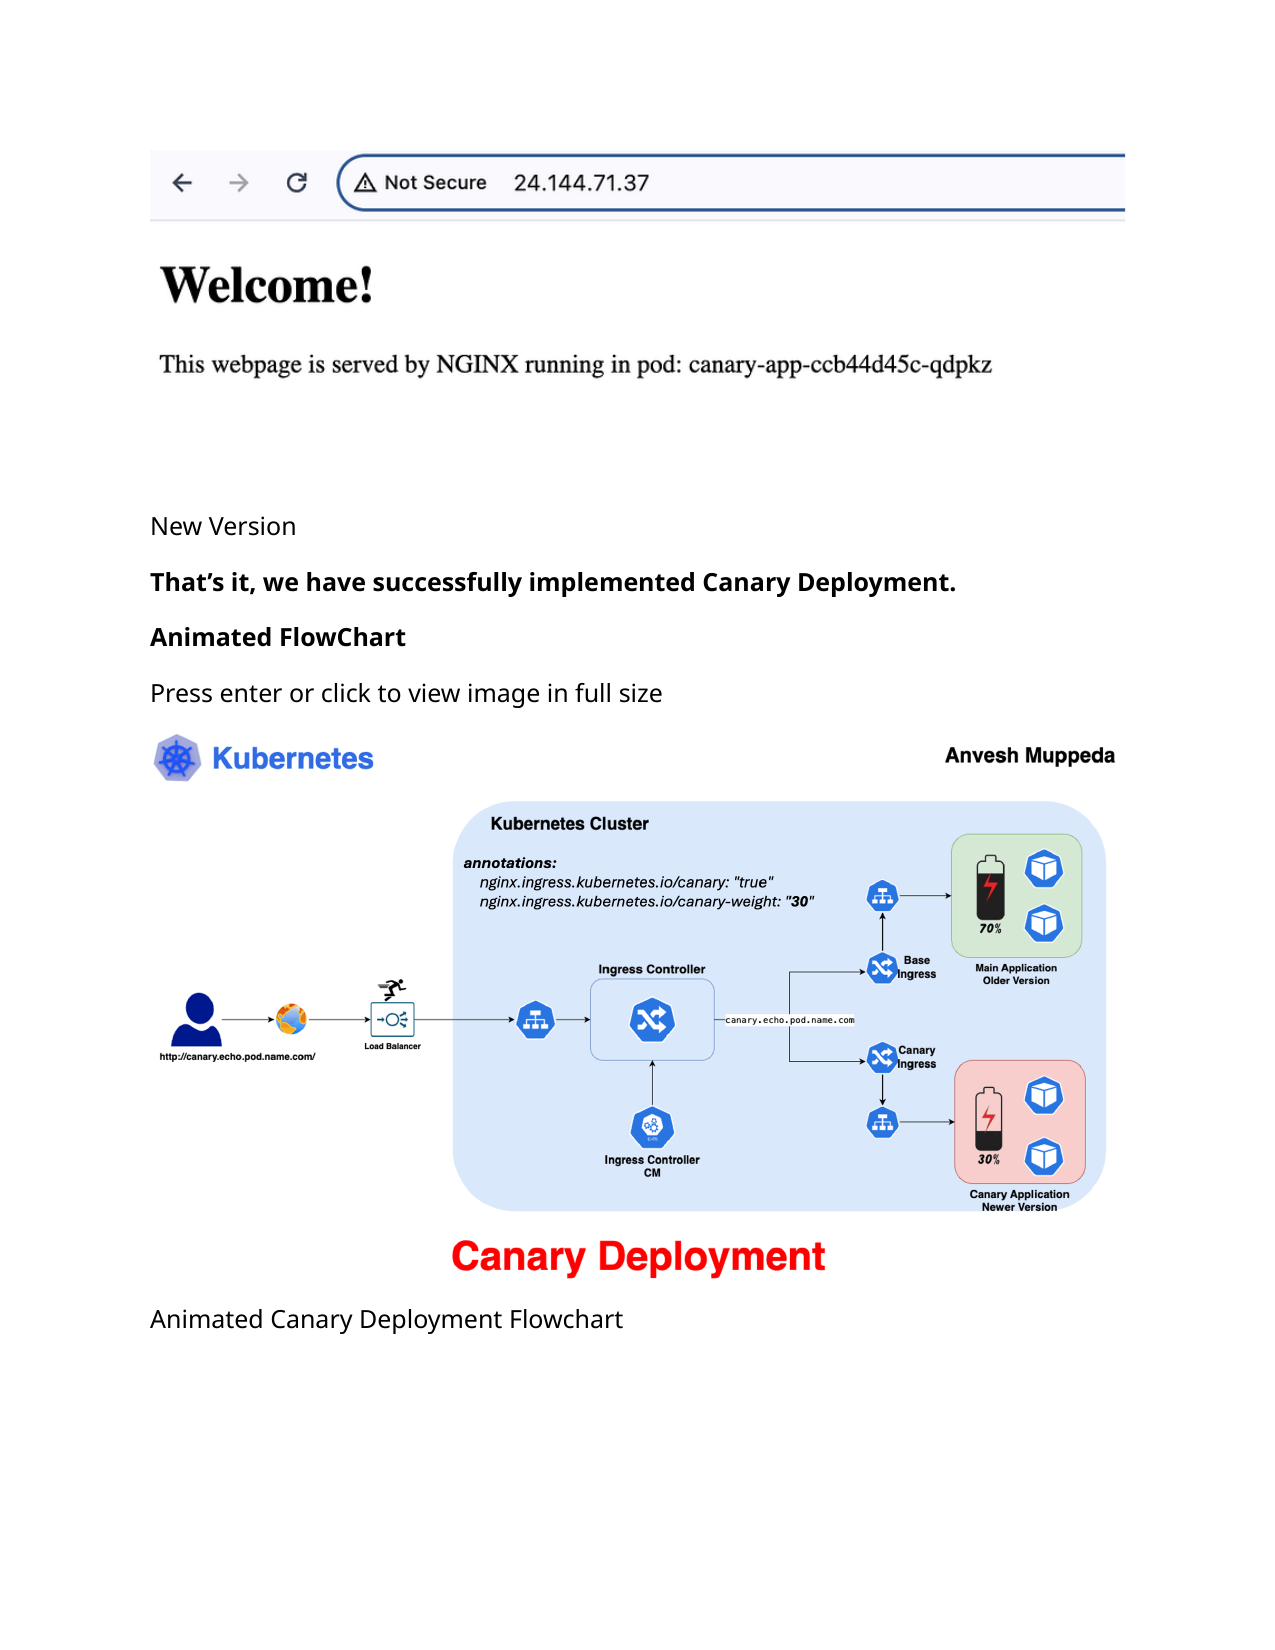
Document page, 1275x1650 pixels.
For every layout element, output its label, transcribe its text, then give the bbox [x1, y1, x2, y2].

picture [150, 731, 1125, 1280]
text Animated FlowChart [150, 620, 1125, 654]
text Press enter or click to view image in full size [150, 676, 1125, 710]
text Animated Canary Deployment Flowchart [150, 1302, 1125, 1336]
text That’s it, we have successfully implemented Canary Deployment. [150, 564, 1125, 598]
text New Version [150, 508, 1125, 542]
picture [150, 150, 1125, 487]
